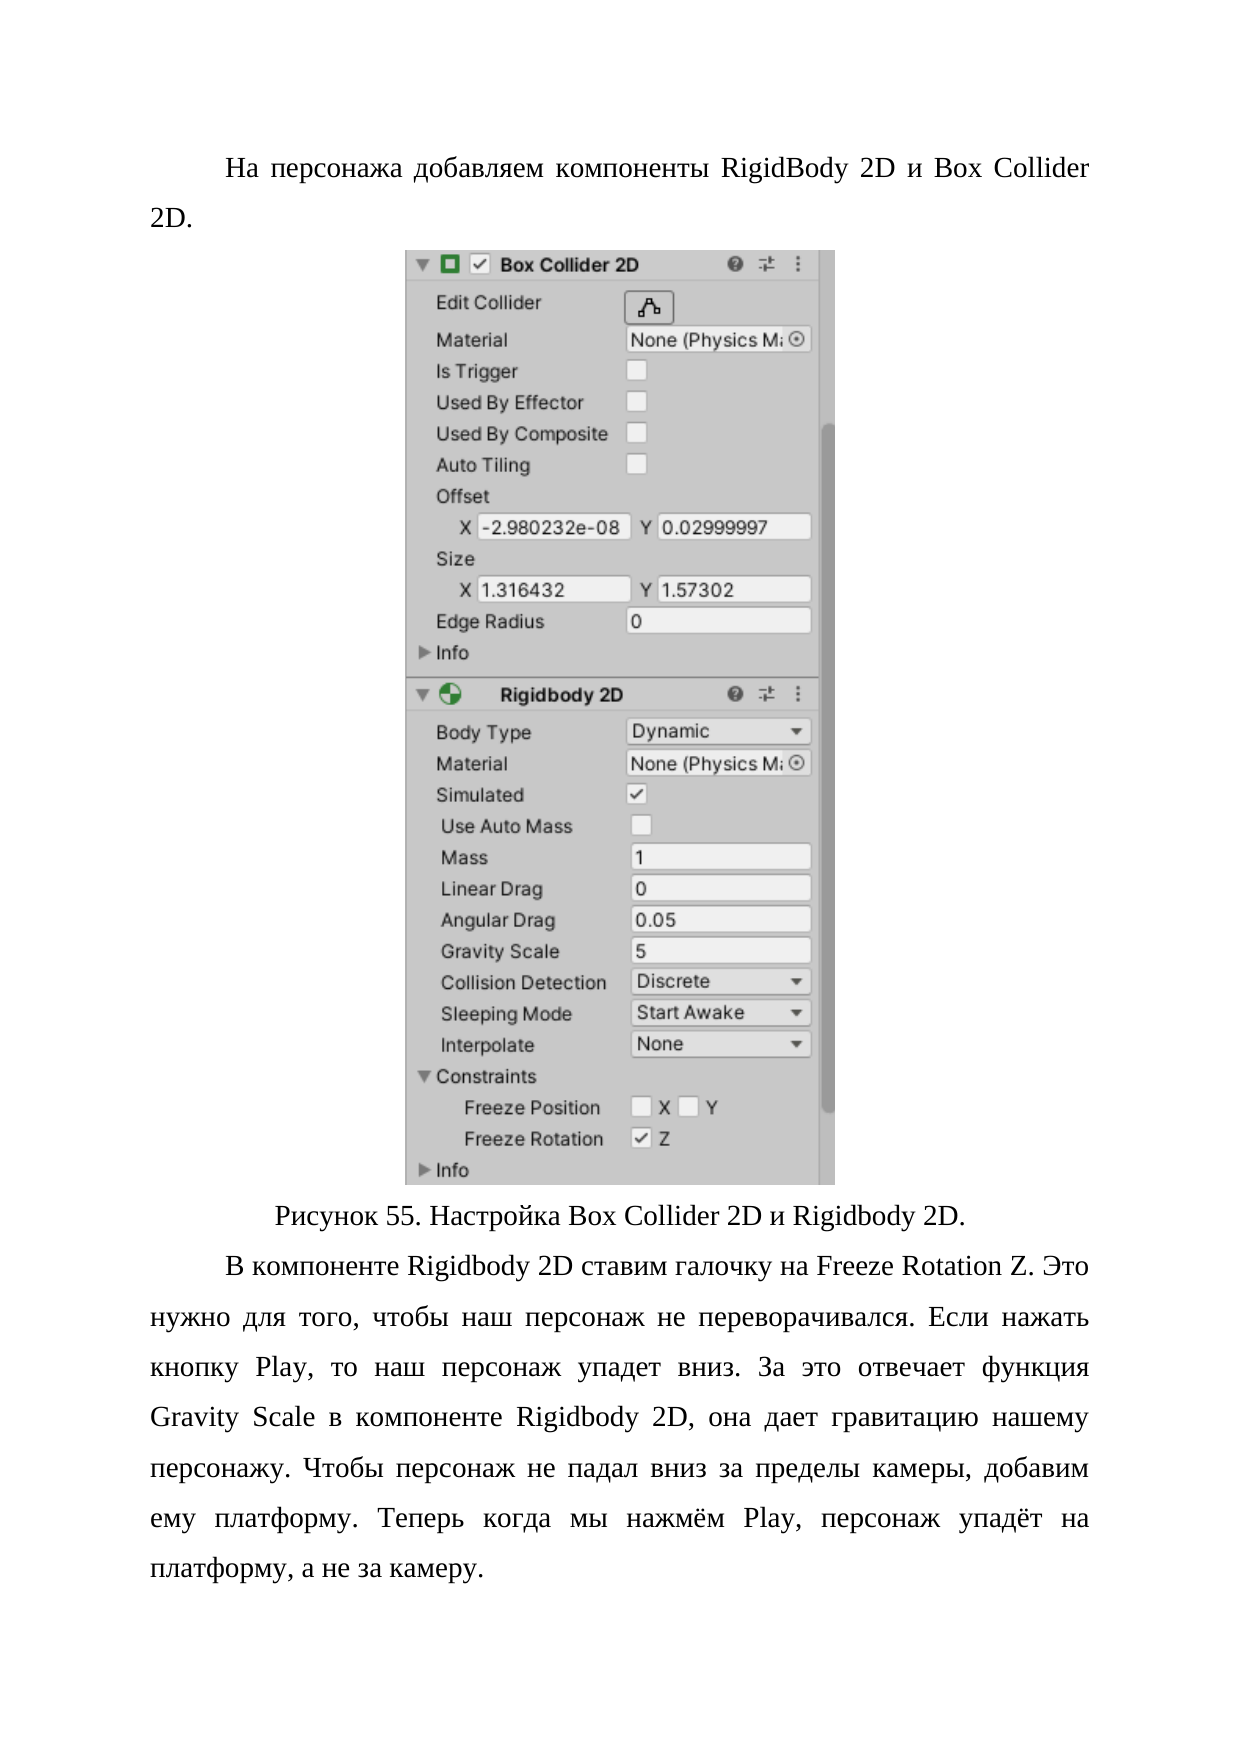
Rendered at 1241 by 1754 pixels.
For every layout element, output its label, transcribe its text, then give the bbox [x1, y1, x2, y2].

text В компоненте Rigidbody 2D ставим галочку на Freeze Rotation Z. Это нужно для того, чтобы наш персонаж не переворачивался. Если нажать кнопку Play, то наш персонаж упадет вниз. За это отвечает функция Gravity Scale в компоненте Rigidbody 2D, она дает гравитацию нашему персонажу. Чтобы персонаж не падал вниз за пределы камеры, добавим ему платформу. Теперь когда мы нажмём Play, персонаж упадёт на платформу, а не за камеру. [150, 1248, 1090, 1584]
text Рисунок 55. Настройка Box Collider 2D и Rigidbody 2D. [150, 1198, 1090, 1232]
picture [405, 250, 835, 1185]
text На персонажа добавляем компоненты RigidBody 2D и Box Collider 2D. [150, 150, 1090, 234]
